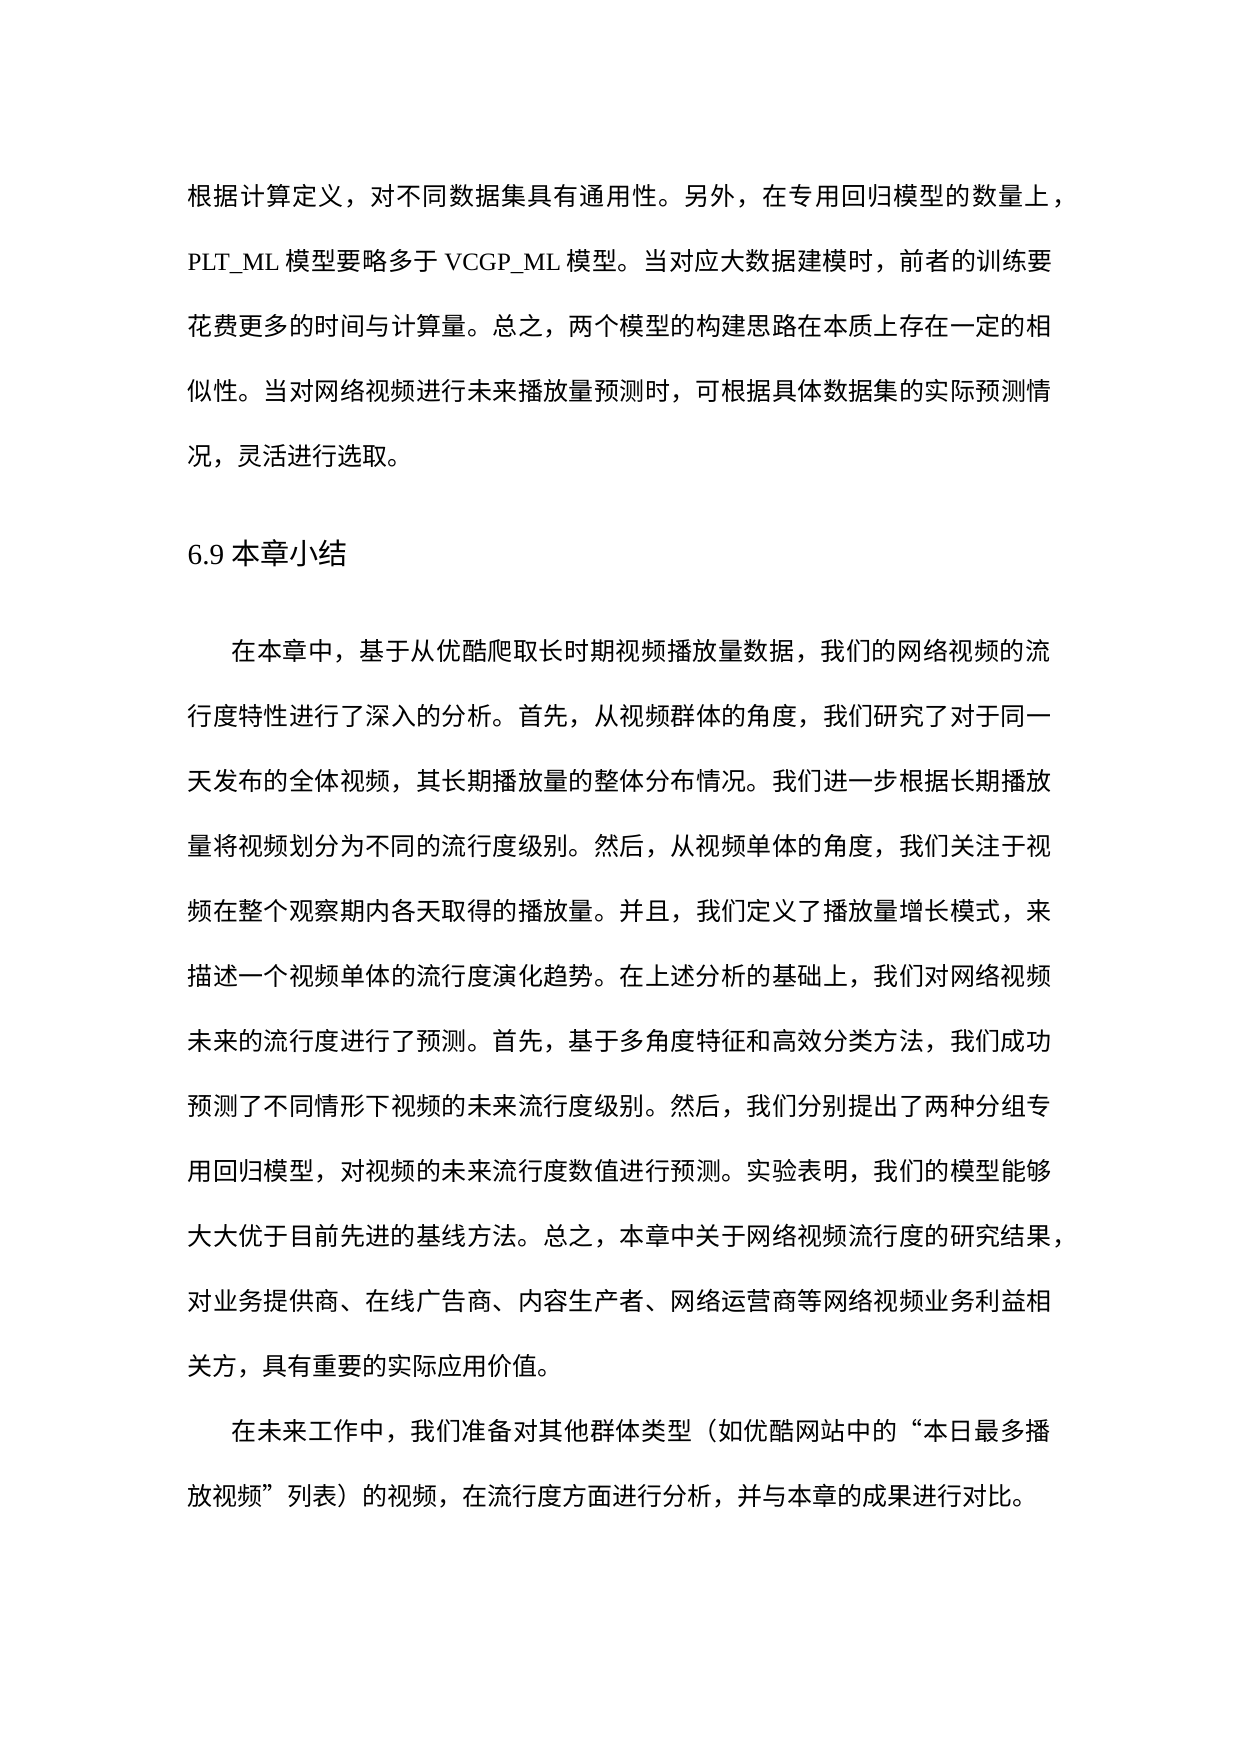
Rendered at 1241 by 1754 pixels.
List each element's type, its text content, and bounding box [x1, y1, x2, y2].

text 在本章中，基于从优酷爬取长时期视频播放量数据，我们的网络视频的流行度特性进行了深入的分析。首先，从视频群体的角度，我们研究了对于同一天发布的全体视频，其长期播放量的整体分布情况。我们进一步根据长期播放量将视频划分为不同的流行度级别。然后，从视频单体的角度，我们关注于视频在整个观察期内各天取得的播放量。并且，我们定义了播放量增长模式，来描述一个视频单体的流行度演化趋势。在上述分析的基础上，我们对网络视频未来的流行度进行了预测。首先，基于多角度特征和高效分类方法，我们成功预测了不同情形下视频的未来流行度级别。然后，我们分别提出了两种分组专用回归模型，对视频的未来流行度数值进行预测。实验表明，我们的模型能够大大优于目前先进的基线方法。总之，本章中关于网络视频流行度的研究结果，对业务提供商、在线广告商、内容生产者、网络运营商等网络视频业务利益相关方，具有重要的实际应用价值。 [187, 617, 1053, 1397]
text 本章小结 [187, 519, 1053, 584]
text 在未来工作中，我们准备对其他群体类型（如优酷网站中的“本日最多播放视频”列表）的视频，在流行度方面进行分析，并与本章的成果进行对比。 [187, 1397, 1053, 1527]
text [187, 162, 1053, 487]
